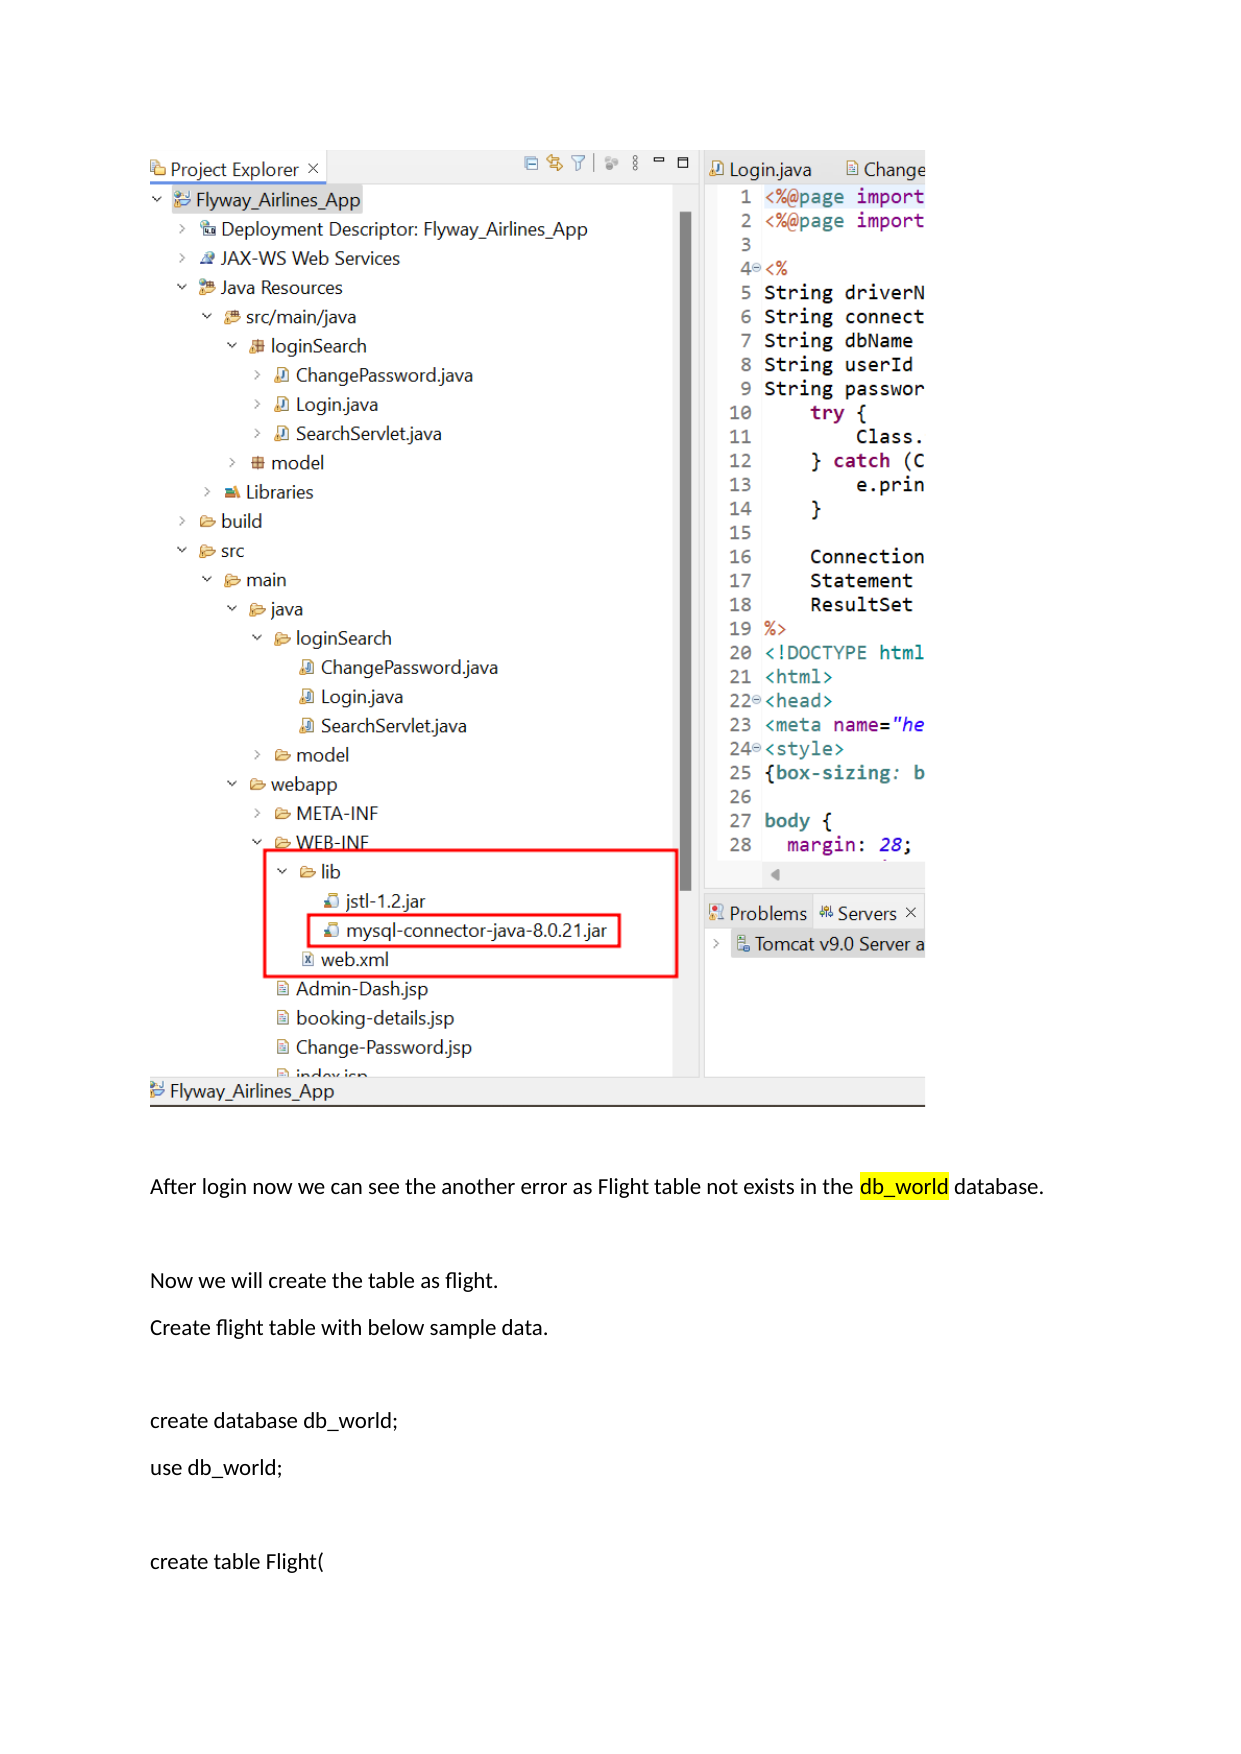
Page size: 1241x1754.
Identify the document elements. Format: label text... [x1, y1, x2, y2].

text create table Flight( [150, 1547, 1090, 1575]
text After login now we can see the another error as Flight table not exists in the db_world database. [150, 1172, 860, 1200]
text Now we will create the table as flight. [150, 1266, 1090, 1294]
text create database db_world; [150, 1406, 1090, 1434]
text Create flight table with below sample data. [150, 1313, 1090, 1341]
text use db_world; [150, 1453, 1090, 1481]
picture [150, 150, 926, 1107]
